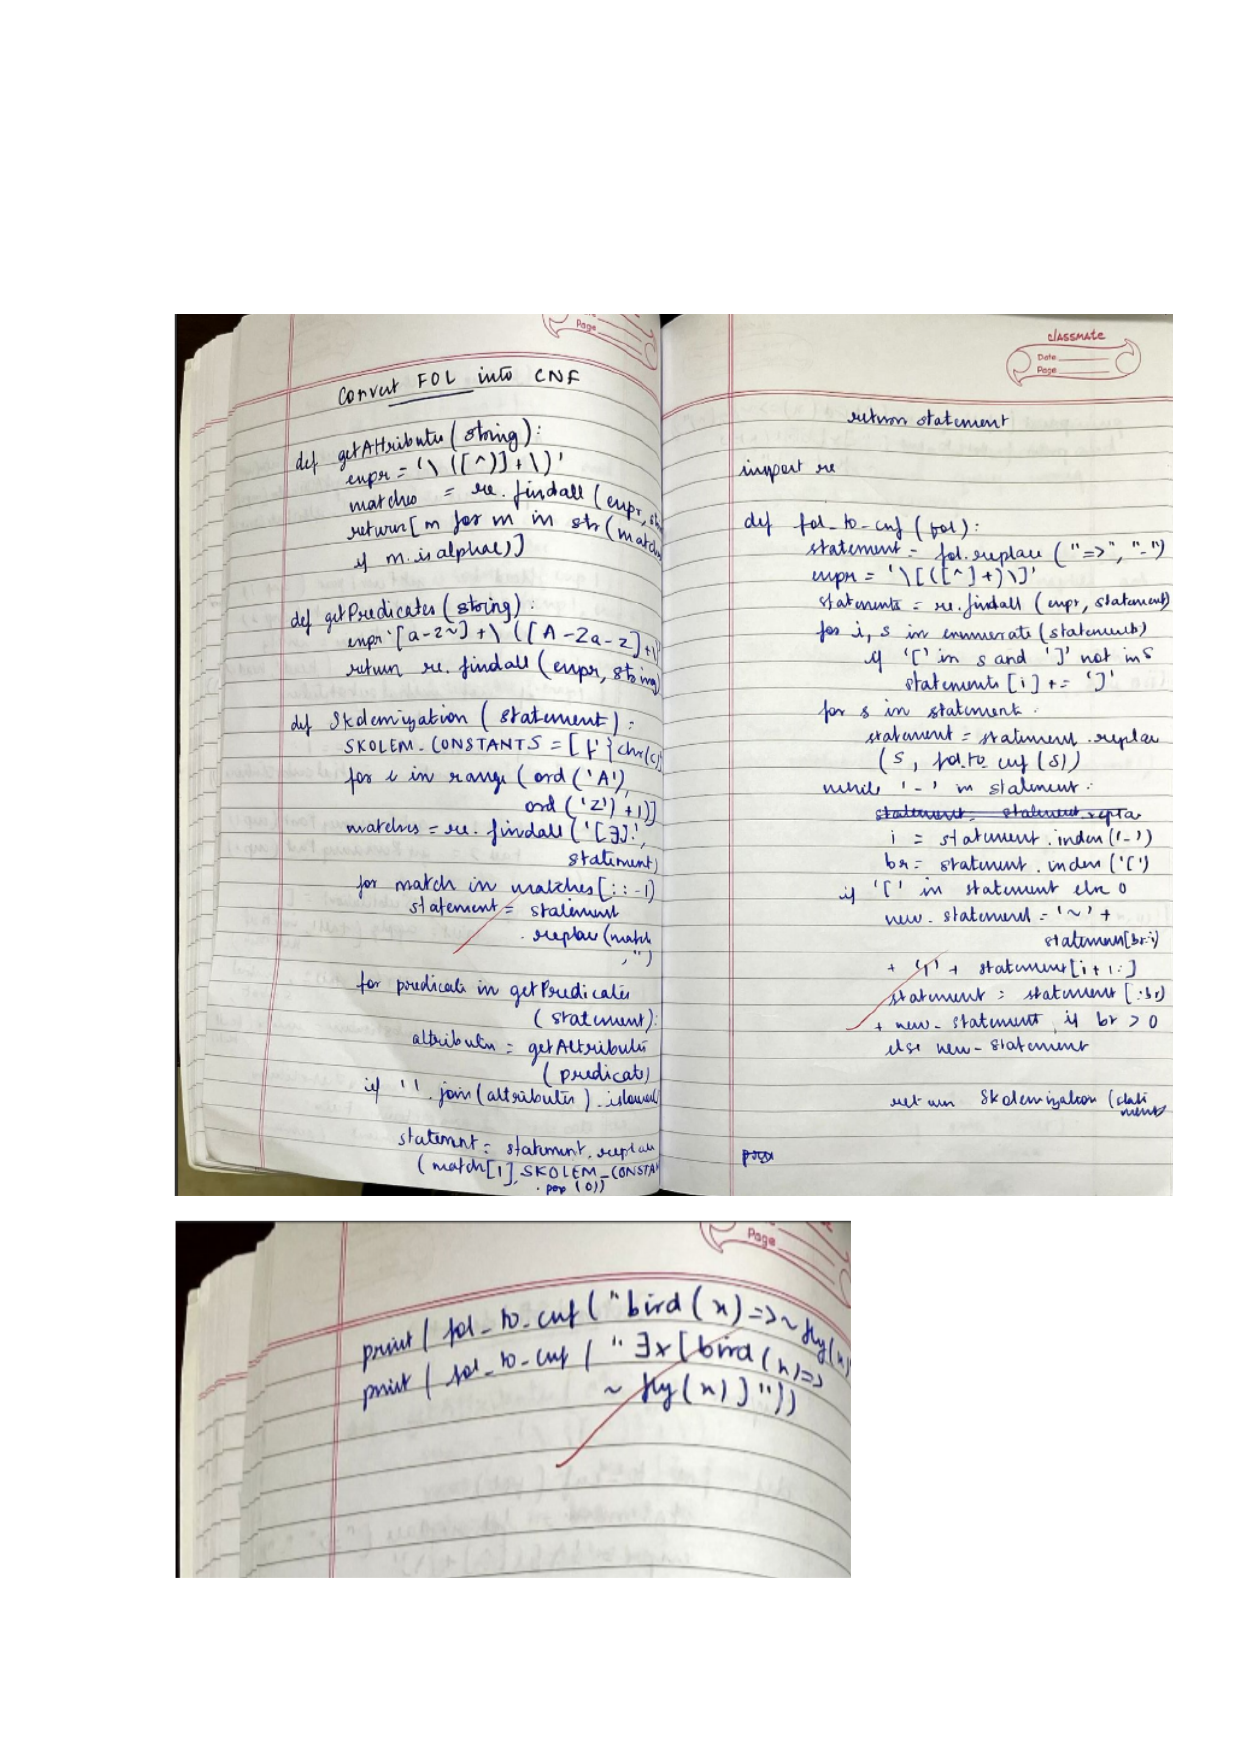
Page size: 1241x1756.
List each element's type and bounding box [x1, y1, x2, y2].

picture [175, 314, 1173, 1195]
picture [176, 1221, 851, 1577]
